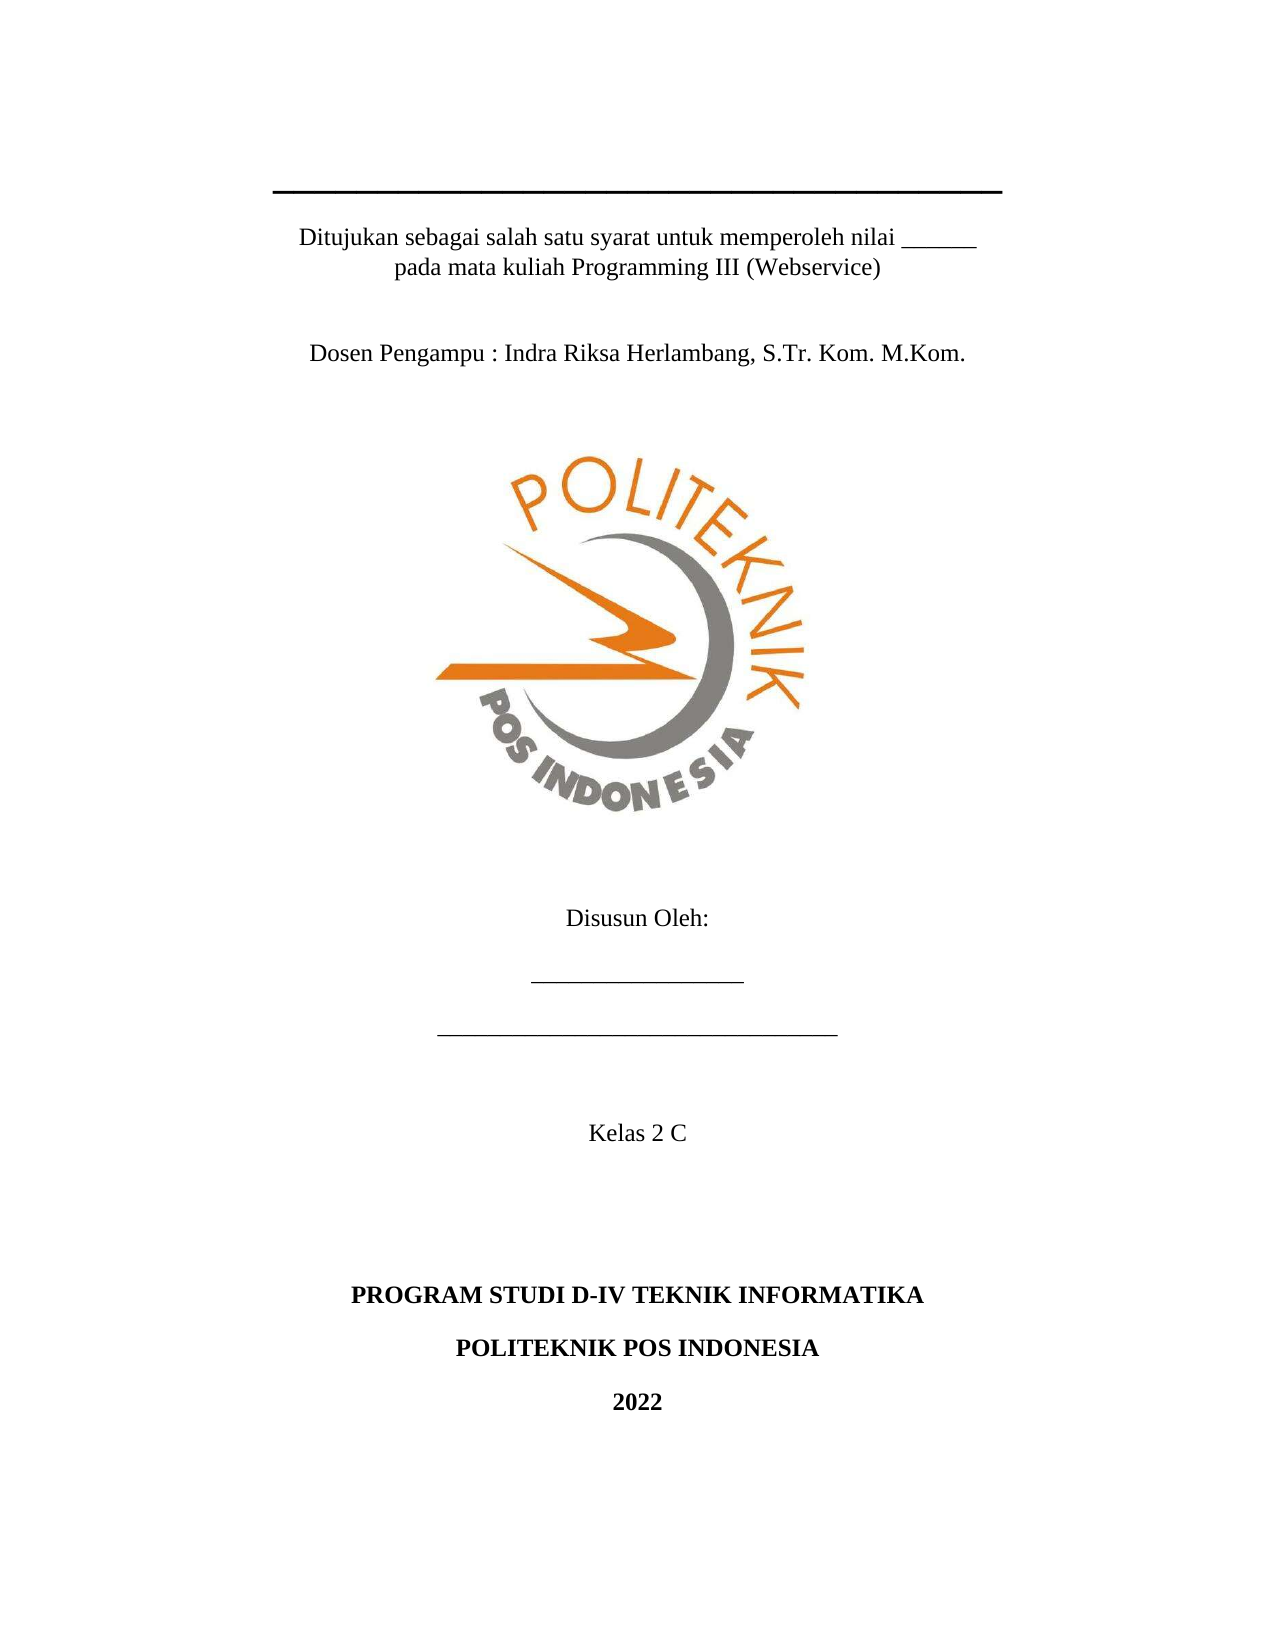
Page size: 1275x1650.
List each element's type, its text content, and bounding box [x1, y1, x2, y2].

text Ditujukan sebagai salah satu syarat untuk memperoleh nilai ______ [150, 222, 1125, 251]
text pada mata kuliah Programming III (Webservice) [150, 252, 1125, 280]
text _________________ [150, 957, 1125, 985]
text Dosen Pengampu : Indra Riksa Herlambang, S.Tr. Kom. M.Kom. [150, 338, 1125, 367]
text PROGRAM STUDI D-IV TEKNIK INFORMATIKA [150, 1280, 1125, 1308]
picture [416, 439, 859, 824]
text Kelas 2 C [150, 1118, 1125, 1147]
text POLITEKNIK POS INDONESIA [150, 1333, 1125, 1362]
text ___________________________________ [150, 150, 1125, 198]
text Disusun Oleh: [150, 903, 1125, 931]
text ________________________________ [150, 1010, 1125, 1039]
text 2022 [150, 1387, 1125, 1416]
